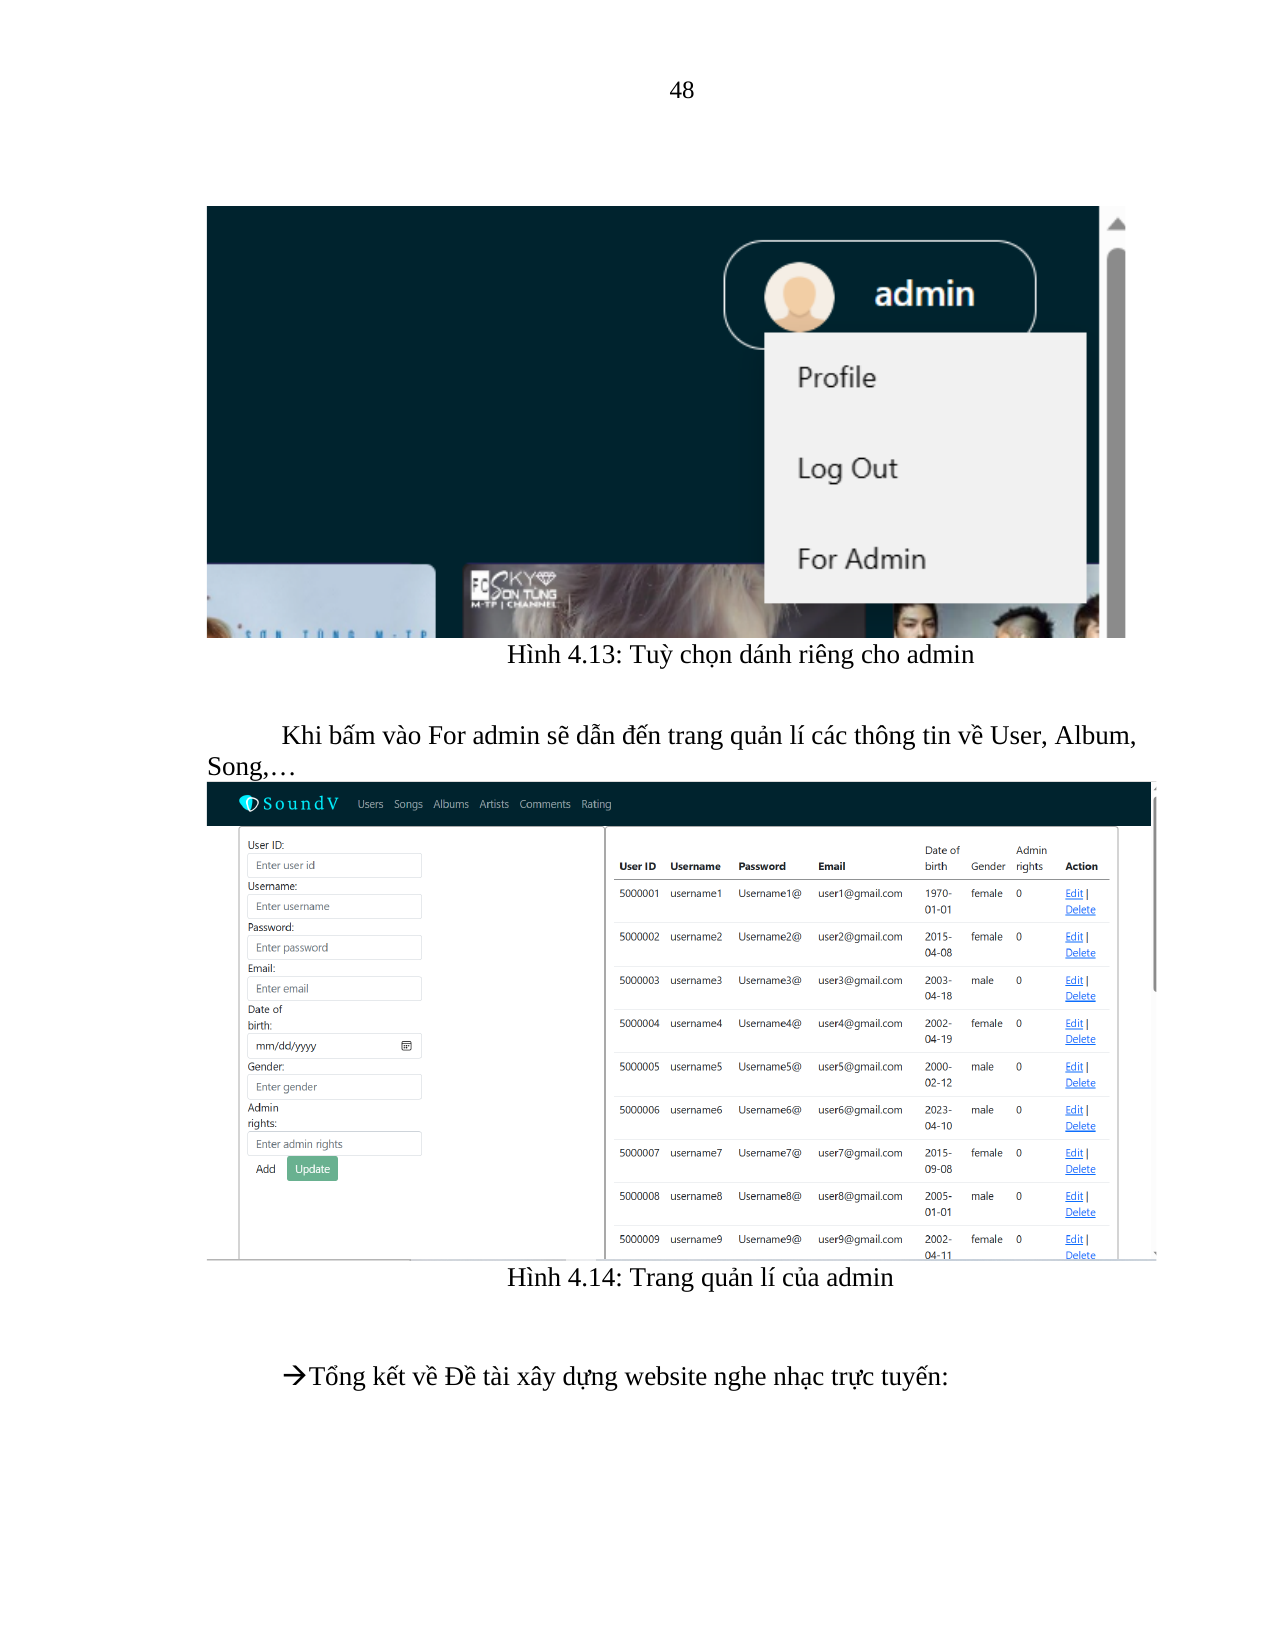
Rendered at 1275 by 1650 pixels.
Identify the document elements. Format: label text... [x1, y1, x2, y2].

picture [206, 781, 1157, 1261]
text Tổng kết về Đề tài xây dựng website nghe nhạc trực tuyến: [207, 1359, 1157, 1391]
text Hình 4.14: Trang quản lí của admin [432, 1261, 1157, 1292]
text Khi bấm vào For admin sẽ dẫn đến trang quản lí các thông tin về User, Album, Song,… [207, 719, 1157, 781]
picture [206, 206, 1126, 638]
text Hình 4.13: Tuỳ chọn dánh riêng cho admin [432, 638, 1157, 669]
